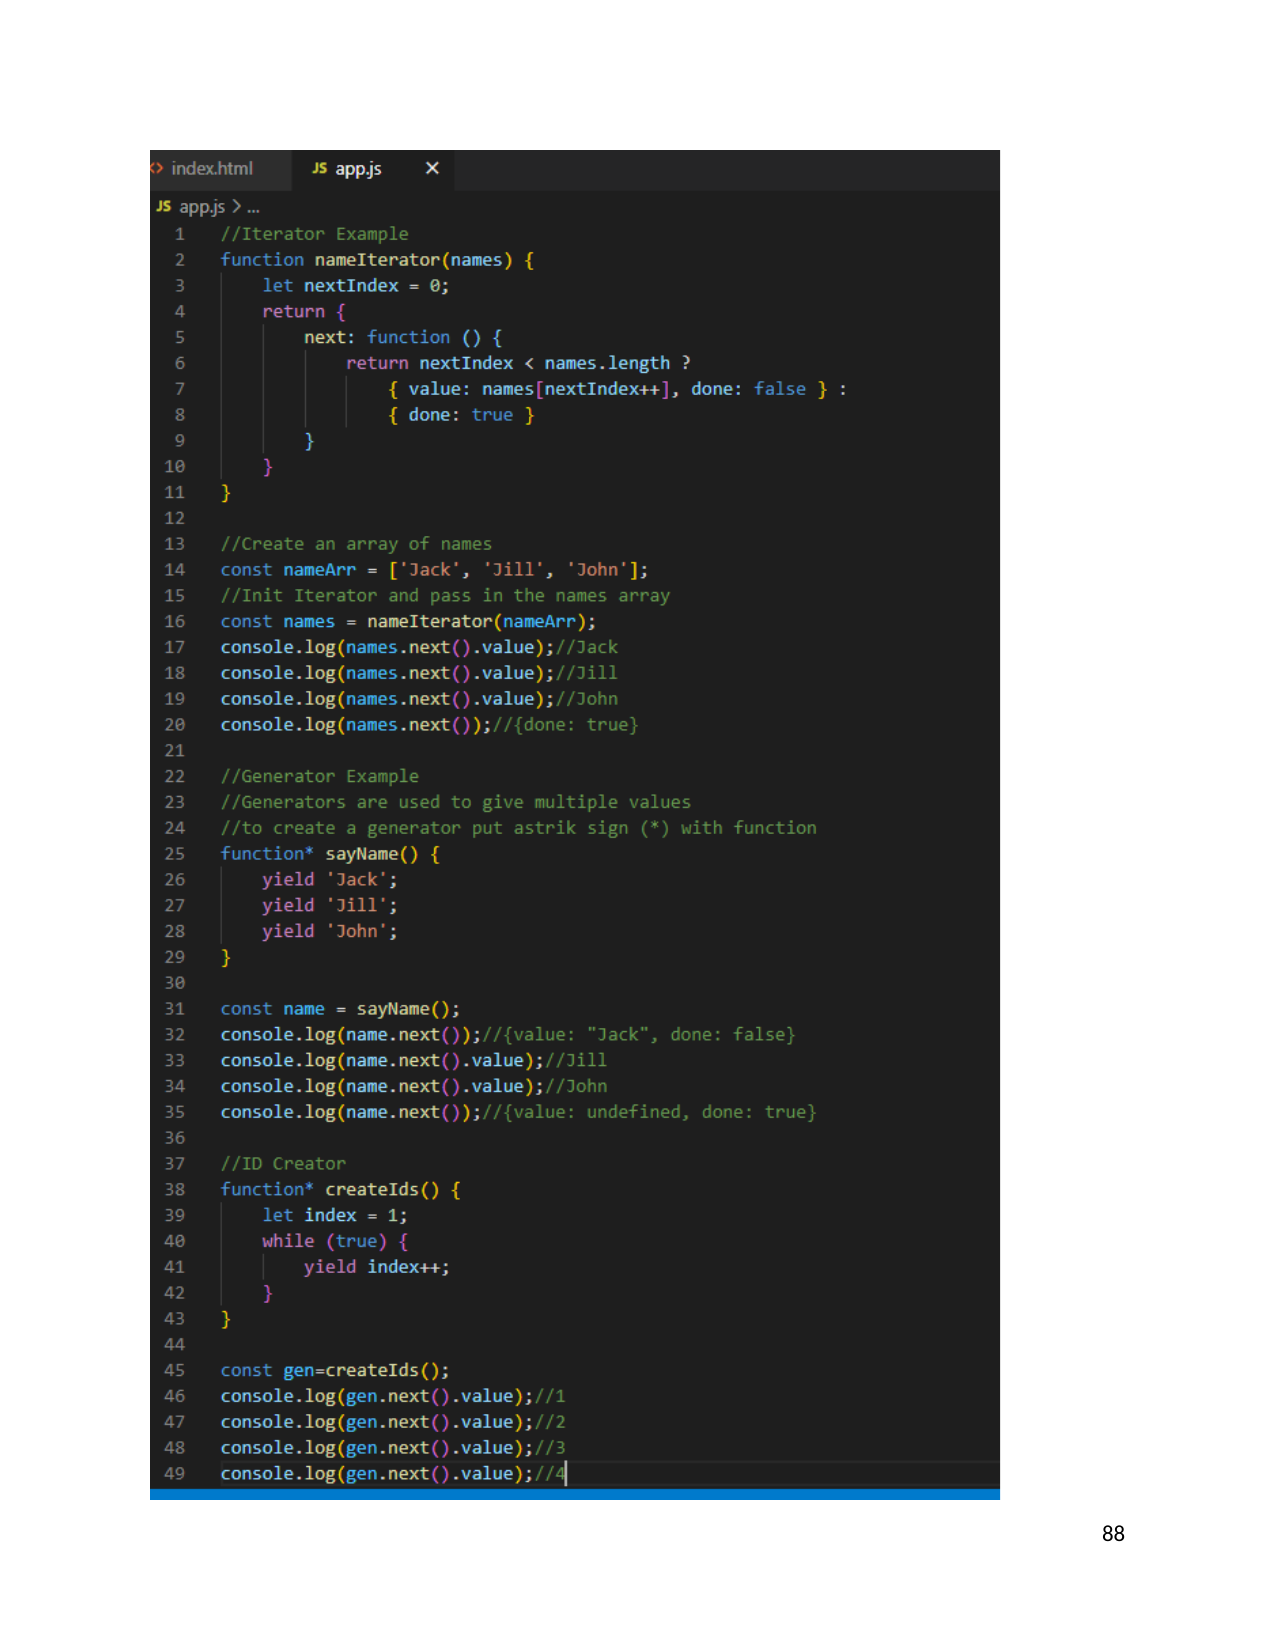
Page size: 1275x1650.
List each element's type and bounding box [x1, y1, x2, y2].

picture [150, 150, 1001, 1500]
